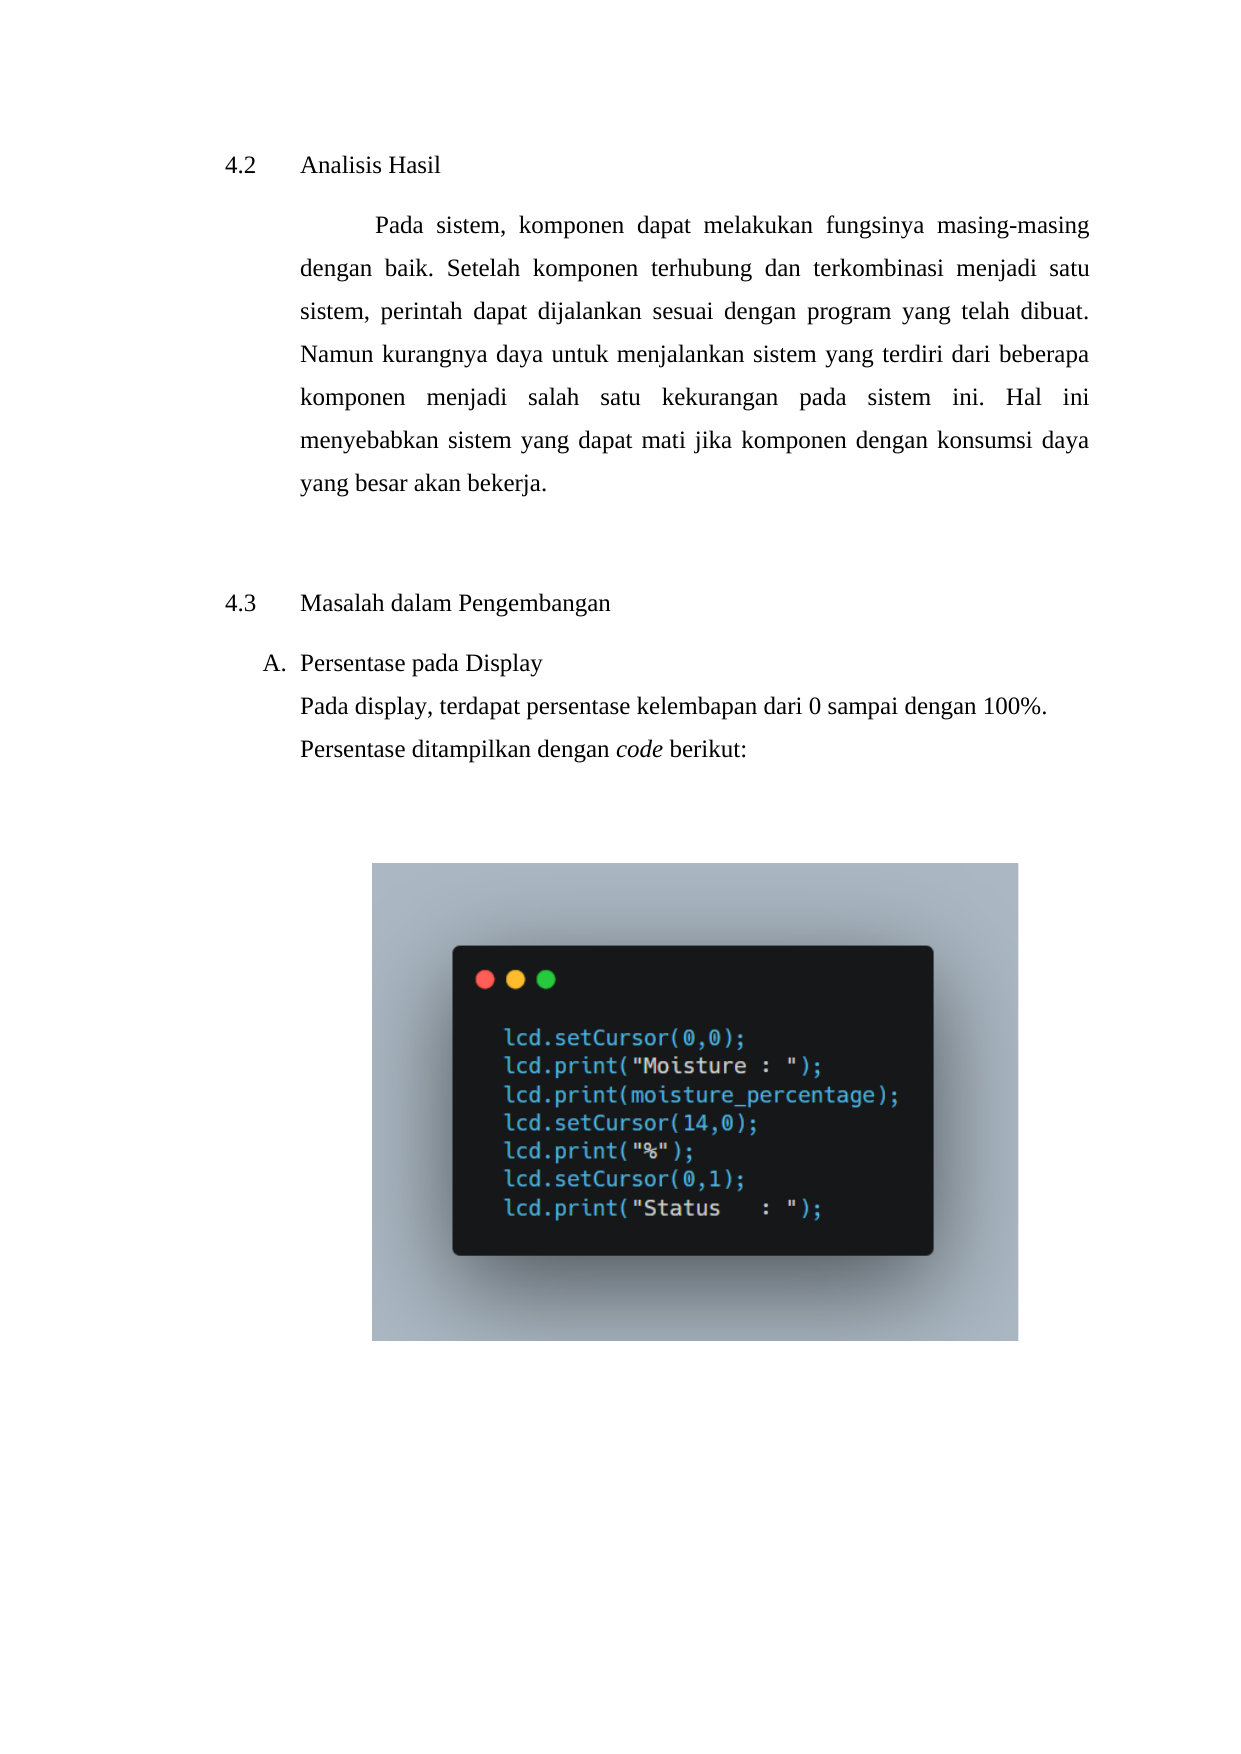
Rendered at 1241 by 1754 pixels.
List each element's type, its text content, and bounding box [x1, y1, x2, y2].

list Pada display, terdapat persentase kelembapan dari 0 sampai dengan 100%. [300, 691, 1090, 720]
text 4.3 Masalah dalam Pengembangan [150, 588, 1090, 617]
list Persentase ditampilkan dengan code berikut: [300, 734, 1090, 763]
list Persentase pada Display [262, 648, 1090, 677]
picture [372, 863, 1019, 1341]
text 4.2 Analisis Hasil [150, 150, 1090, 179]
text Pada sistem, komponen dapat melakukan fungsinya masing-masing dengan baik. Setelah komponen terhubung dan terkombinasi menjadi satu sistem, perintah dapat dijalankan sesuai dengan program yang telah dibuat. Namun kurangnya daya untuk menjalankan sistem yang terdiri dari beberapa komponen menjadi salah satu kekurangan pada sistem ini. Hal ini menyebabkan sistem yang dapat mati jika komponen dengan konsumsi daya yang besar akan bekerja. [300, 210, 1090, 497]
